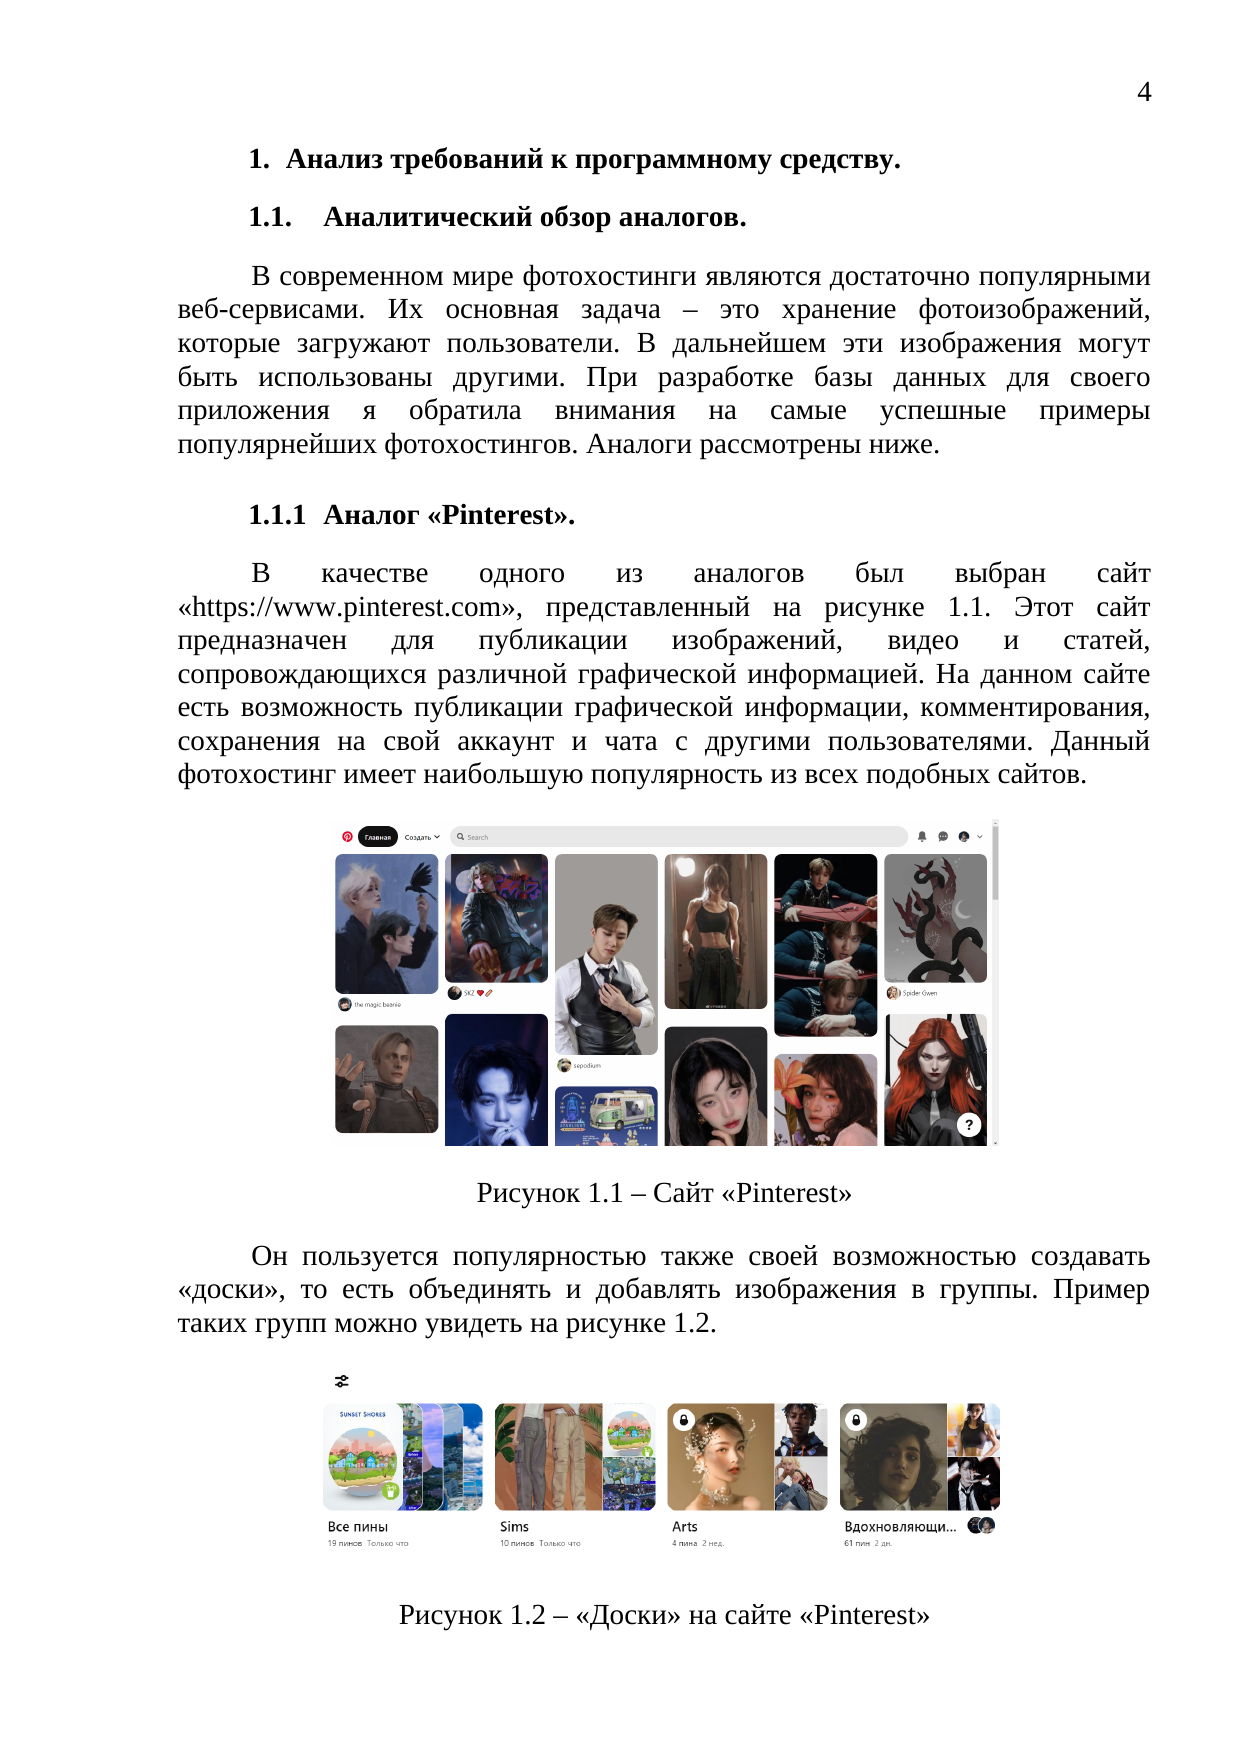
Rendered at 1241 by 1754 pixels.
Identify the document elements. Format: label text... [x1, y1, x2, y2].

list Аналог «Pinterest». [248, 497, 1152, 530]
picture [330, 819, 999, 1146]
list Аналитический обзор аналогов. [248, 199, 1152, 233]
text Он пользуется популярностью также своей возможностью создавать «доски», то есть объединять и добавлять изображения в группы. Пример таких групп можно увидеть на рисунке 1.2. [177, 1238, 1152, 1338]
text Рисунок 1.1 – Сайт «Pinterest» [177, 1175, 1152, 1209]
text В современном мире фотохостинги являются достаточно популярными веб-сервисами. Их основная задача – это хранение фотоизображений, которые загружают пользователи. В дальнейшем эти изображения могут быть использованы другими. При разработке базы данных для своего приложения я обратила внимания на самые успешные примеры популярнейших фотохостингов. Аналоги рассмотрены ниже. [177, 258, 1152, 459]
text В качестве одного из аналогов был выбран сайт «https://www.pinterest.com», представленный на рисунке 1.1. Этот сайт предназначен для публикации изображений, видео и статей, сопровождающихся различной графической информацией. На данном сайте есть возможность публикации графической информации, комментирования, сохранения на свой аккаунт и чата с другими пользователями. Данный фотохостинг имеет наибольшую популярность из всех подобных сайтов. [177, 555, 1152, 790]
subtitle Анализ требований к программному средству. [248, 141, 1152, 174]
picture [314, 1367, 1015, 1569]
text Рисунок 1.2 – «Доски» на сайте «Pinterest» [177, 1597, 1152, 1631]
